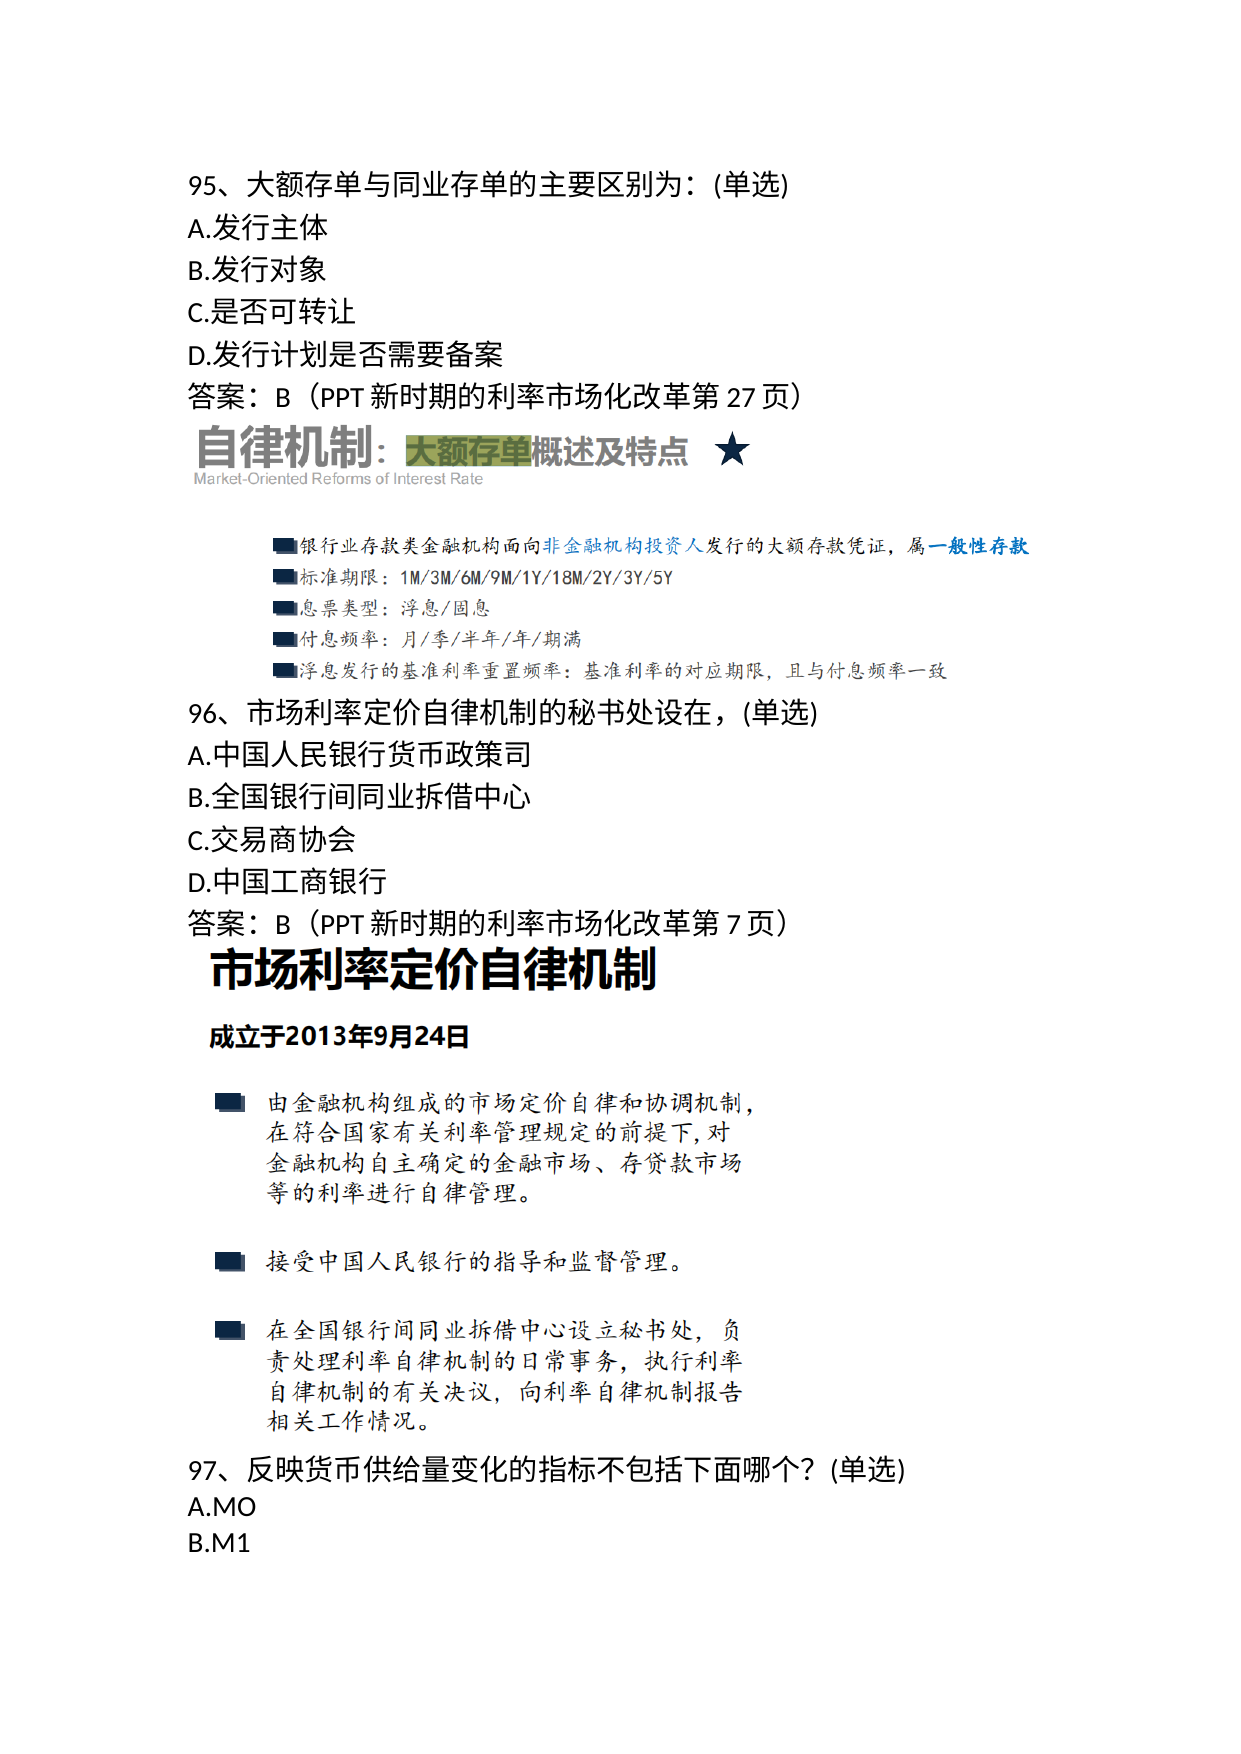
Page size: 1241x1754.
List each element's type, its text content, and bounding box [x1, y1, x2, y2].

text 答案：B（PPT新时期的利率市场化改革第7页） [187, 901, 1053, 943]
text B.发行对象 [187, 247, 1053, 289]
text A.中国人民银行货币政策司 [187, 732, 1053, 774]
text D.发行计划是否需要备案 [187, 331, 1053, 373]
text 答案：B（PPT新时期的利率市场化改革第27页） [187, 373, 1053, 415]
text 97、反映货币供给量变化的指标不包括下面哪个？(单选) [187, 1446, 1053, 1488]
text C.是否可转让 [187, 289, 1053, 331]
picture [187, 943, 761, 1447]
text 95、大额存单与同业存单的主要区别为：(单选) [187, 162, 1053, 204]
text C.交易商协会 [187, 816, 1053, 858]
text D.中国工商银行 [187, 858, 1053, 901]
picture [187, 415, 1053, 690]
text A.发行主体 [187, 204, 1053, 247]
text 96、市场利率定价自律机制的秘书处设在，(单选) [187, 690, 1053, 732]
text B.M1 [187, 1524, 1053, 1560]
text B.全国银行间同业拆借中心 [187, 774, 1053, 816]
text A.MO [187, 1488, 1053, 1524]
